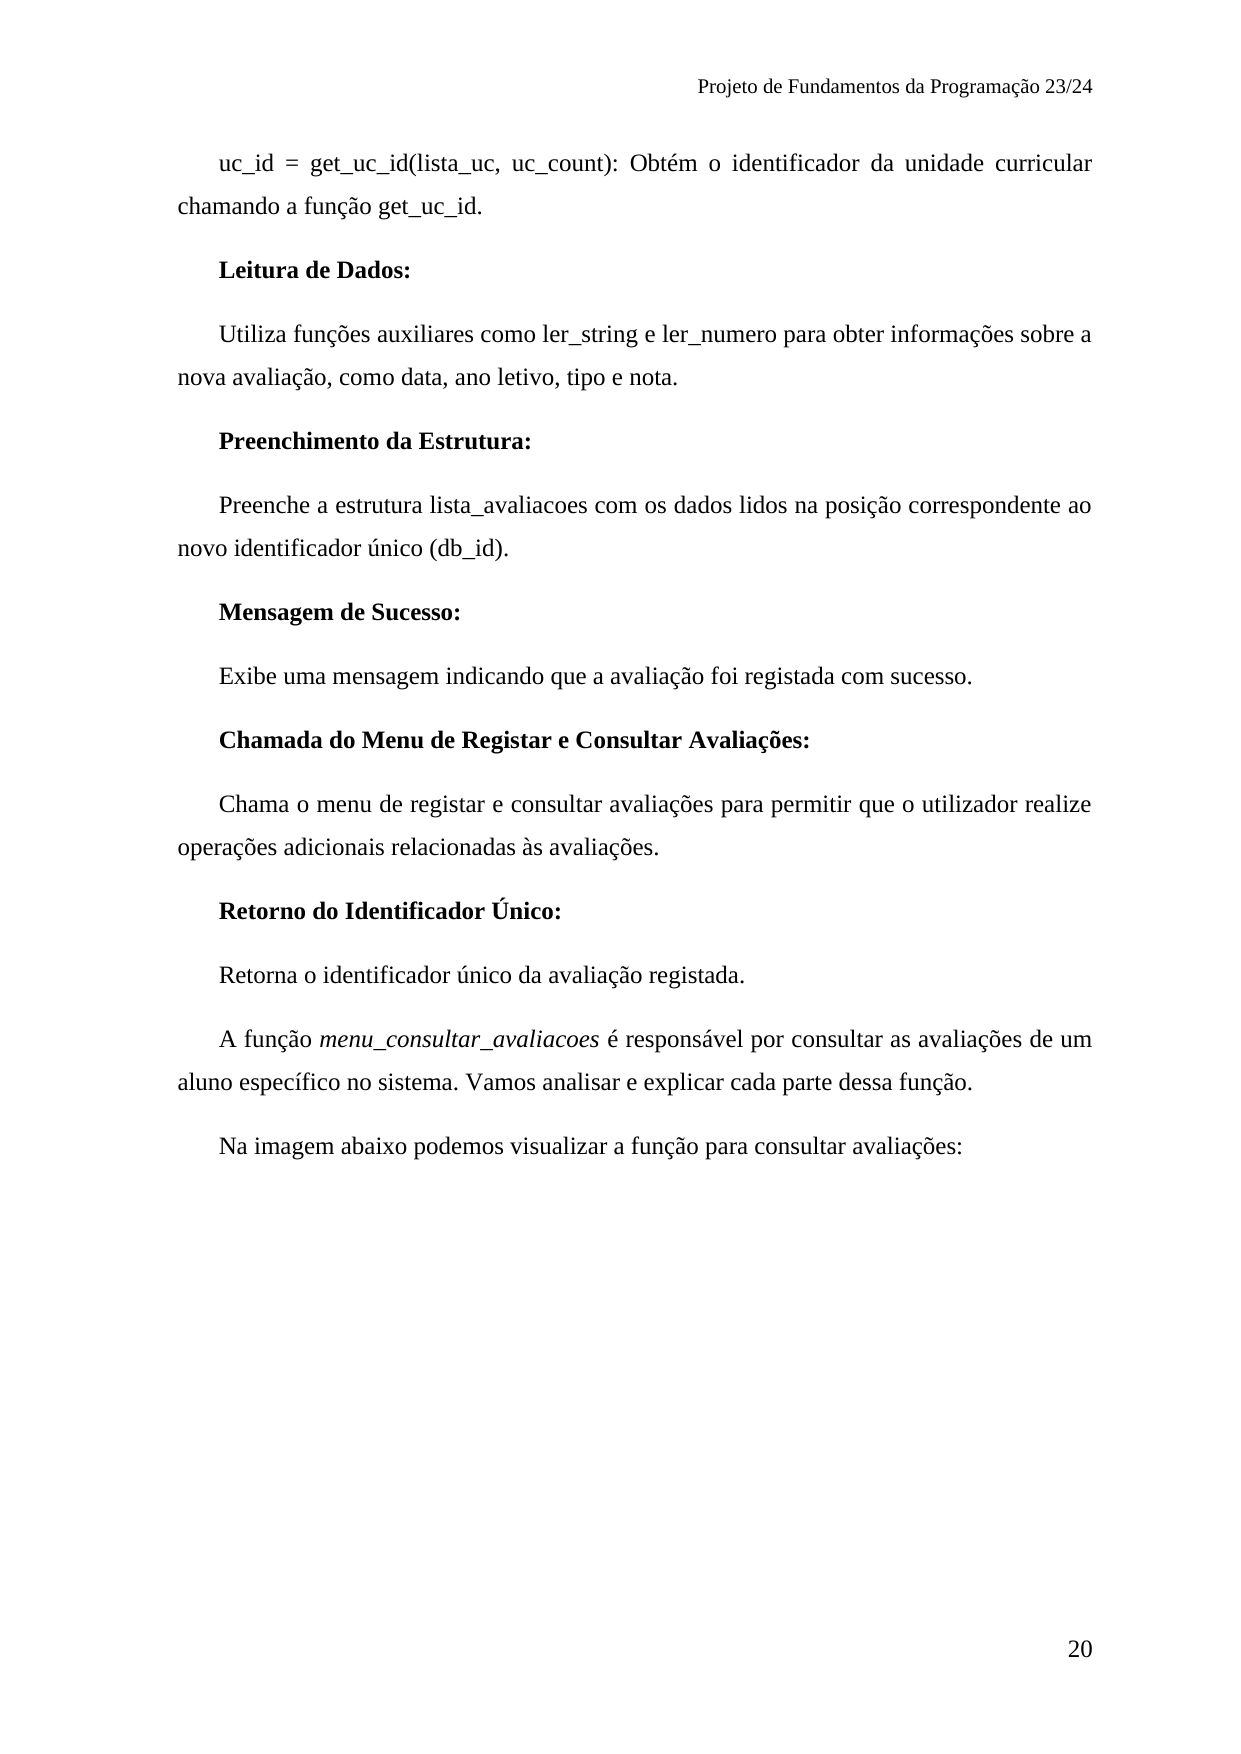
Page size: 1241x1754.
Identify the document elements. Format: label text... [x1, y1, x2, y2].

text Preenche a estrutura lista_avaliacoes com os dados lidos na posição correspondente ao novo identificador único (db_id). [177, 490, 1092, 562]
text Exibe uma mensagem indicando que a avaliação foi registada com sucesso. [177, 661, 1092, 689]
text Utiliza funções auxiliares como ler_string e ler_numero para obter informações sobre a nova avaliação, como data, ano letivo, tipo e nota. [177, 319, 1092, 391]
text Na imagem abaixo podemos visualizar a função para consultar avaliações: [177, 1131, 1092, 1159]
text Preenchimento da Estrutura: [177, 426, 1092, 454]
text Retorno do Identificador Único: [177, 896, 1092, 924]
text Leitura de Dados: [177, 255, 1092, 283]
text Chamada do Menu de Registar e Consultar Avaliações: [177, 725, 1092, 753]
text Retorna o identificador único da avaliação registada. [177, 960, 1092, 988]
text Mensagem de Sucesso: [177, 597, 1092, 626]
text A função menu_consultar_avaliacoes é responsável por consultar as avaliações de um aluno específico no sistema. Vamos analisar e explicar cada parte dessa função. [177, 1024, 1092, 1096]
text uc_id = get_uc_id(lista_uc, uc_count): Obtém o identificador da unidade curricular chamando a função get_uc_id. [177, 148, 1092, 219]
text Chama o menu de registar e consultar avaliações para permitir que o utilizador realize operações adicionais relacionadas às avaliações. [177, 789, 1092, 861]
